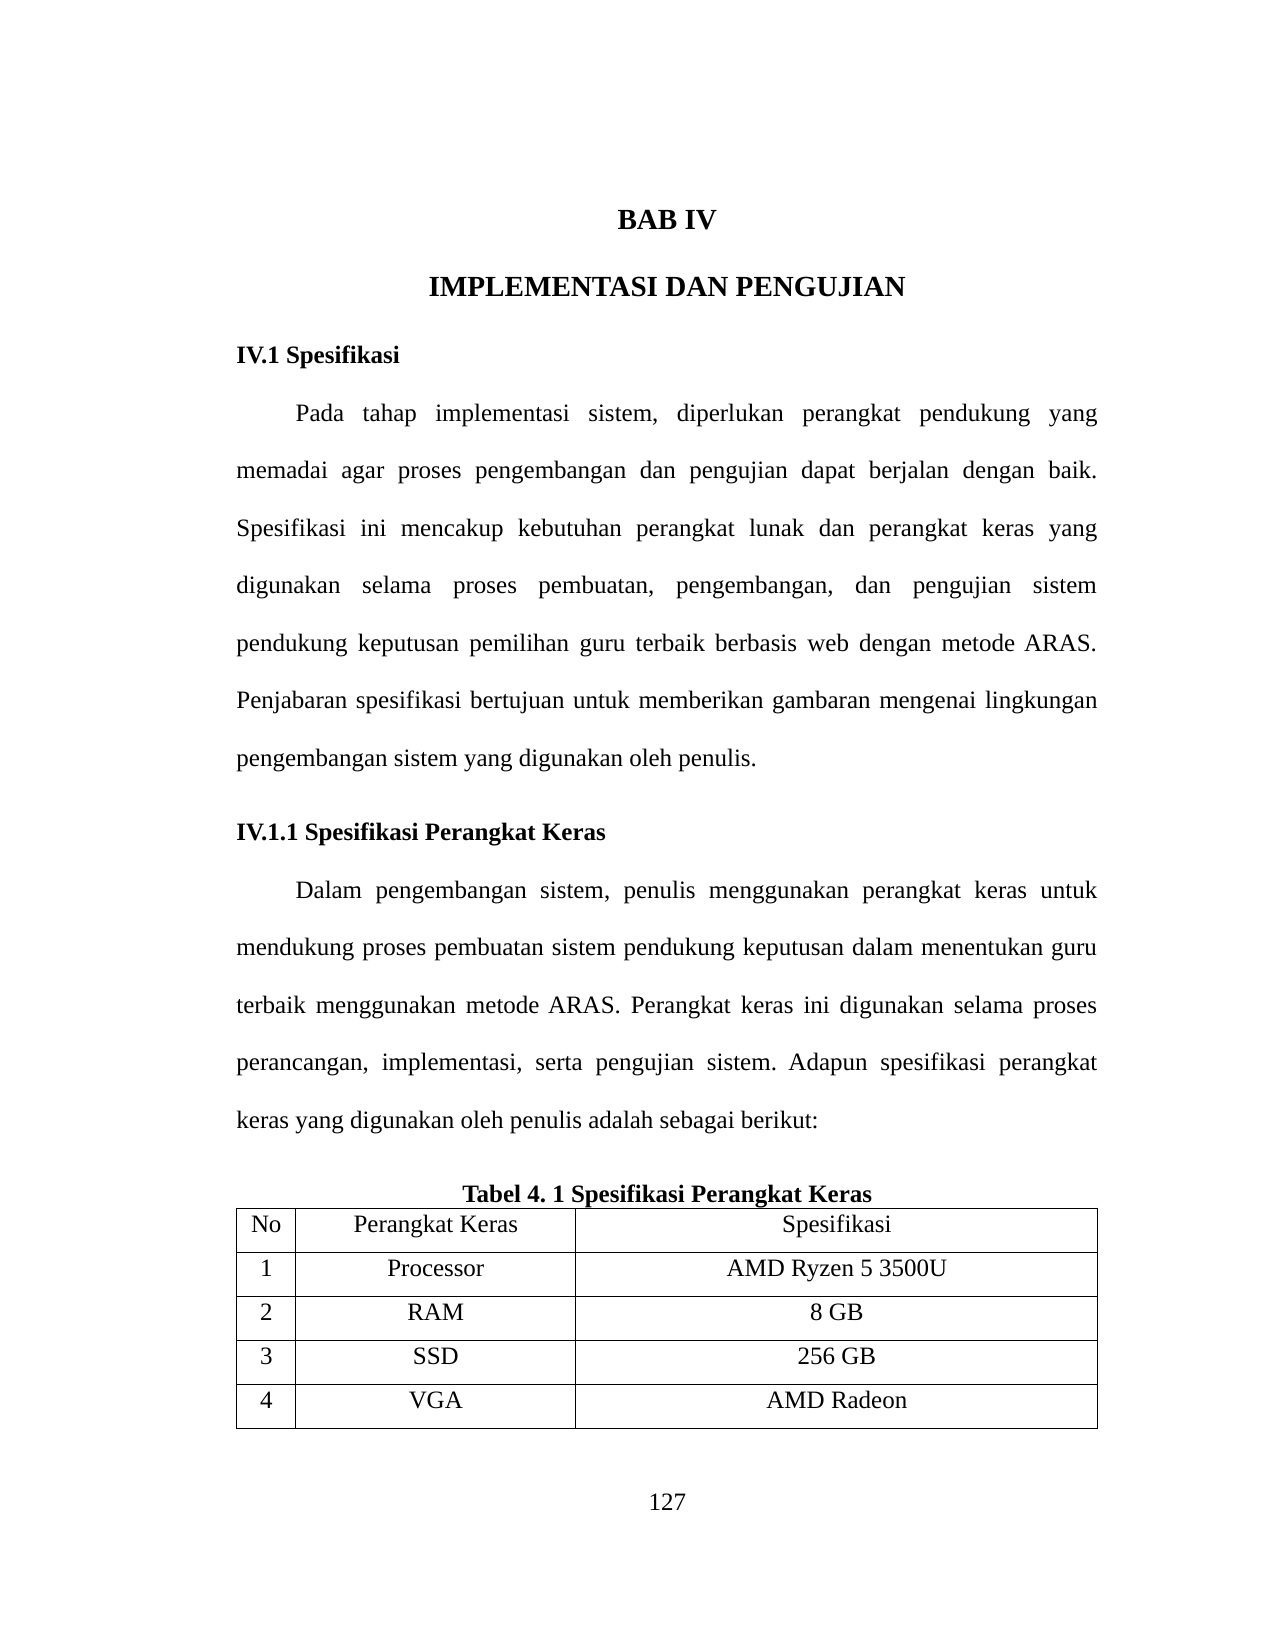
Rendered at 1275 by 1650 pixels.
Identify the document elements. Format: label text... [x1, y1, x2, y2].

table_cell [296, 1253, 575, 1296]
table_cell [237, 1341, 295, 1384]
subtitle Spesifikasi Perangkat Keras [236, 817, 1098, 846]
text Tabel 4. 1 Spesifikasi Perangkat Keras [236, 1179, 1098, 1208]
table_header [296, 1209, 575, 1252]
text Dalam pengembangan sistem, penulis menggunakan perangkat keras untuk mendukung proses pembuatan sistem pendukung keputusan dalam menentukan guru terbaik menggunakan metode ARAS. Perangkat keras ini digunakan selama proses perancangan, implementasi, serta pengujian sistem. Adapun spesifikasi perangkat keras yang digunakan oleh penulis adalah sebagai berikut: [236, 875, 1098, 1133]
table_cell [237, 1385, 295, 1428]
text IMPLEMENTASI DAN PENGUJIAN [236, 202, 1098, 303]
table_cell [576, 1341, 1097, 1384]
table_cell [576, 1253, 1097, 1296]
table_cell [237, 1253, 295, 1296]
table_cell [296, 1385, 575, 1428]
text Pada tahap implementasi sistem, diperlukan perangkat pendukung yang memadai agar proses pengembangan dan pengujian dapat berjalan dengan baik. Spesifikasi ini mencakup kebutuhan perangkat lunak dan perangkat keras yang digunakan selama proses pembuatan, pengembangan, dan pengujian sistem pendukung keputusan pemilihan guru terbaik berbasis web dengan metode ARAS. Penjabaran spesifikasi bertujuan untuk memberikan gambaran mengenai lingkungan pengembangan sistem yang digunakan oleh penulis. [236, 398, 1098, 772]
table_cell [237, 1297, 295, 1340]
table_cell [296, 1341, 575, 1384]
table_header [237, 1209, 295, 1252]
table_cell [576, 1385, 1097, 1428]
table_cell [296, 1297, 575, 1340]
subtitle Spesifikasi [236, 341, 1098, 369]
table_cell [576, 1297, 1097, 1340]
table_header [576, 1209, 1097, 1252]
